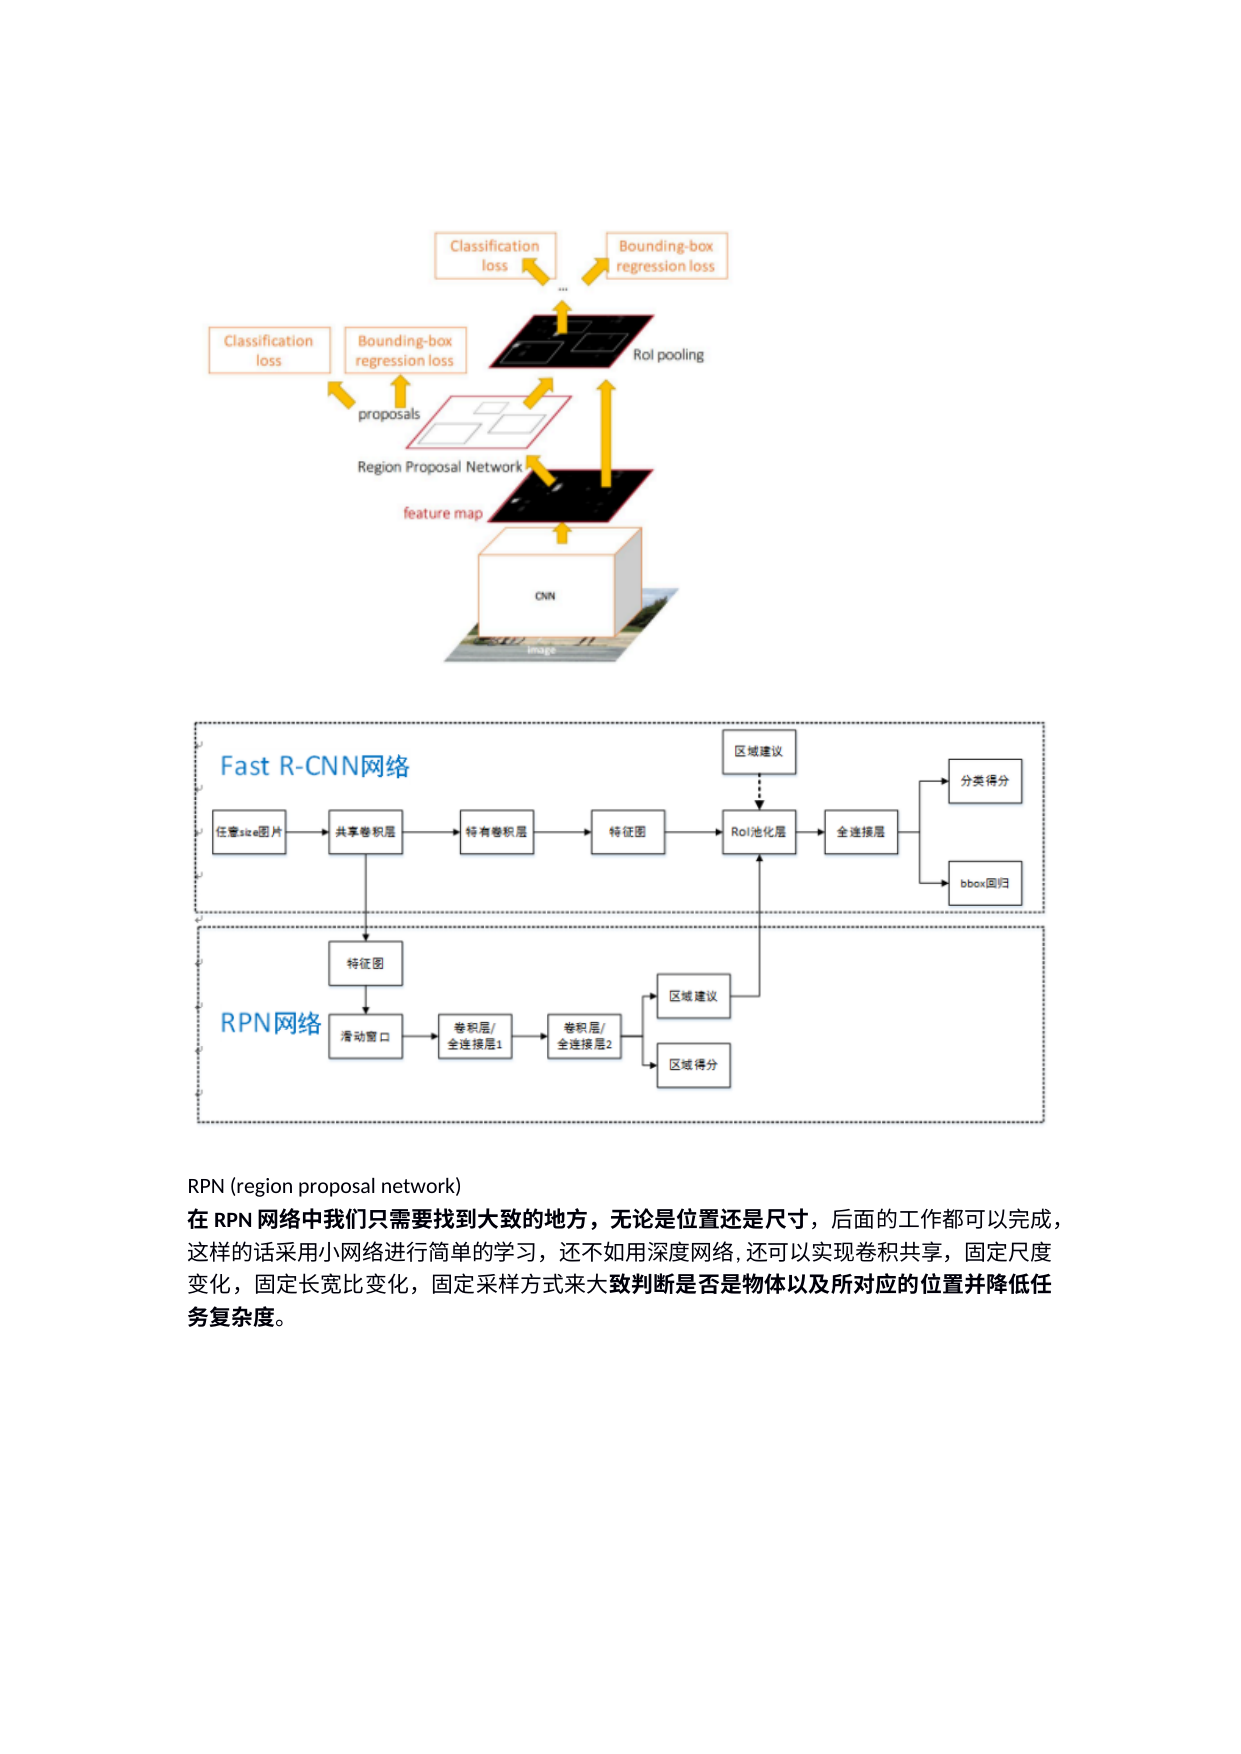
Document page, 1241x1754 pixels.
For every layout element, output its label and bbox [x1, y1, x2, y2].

picture [187, 162, 796, 712]
picture [187, 714, 1053, 1130]
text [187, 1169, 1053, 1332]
